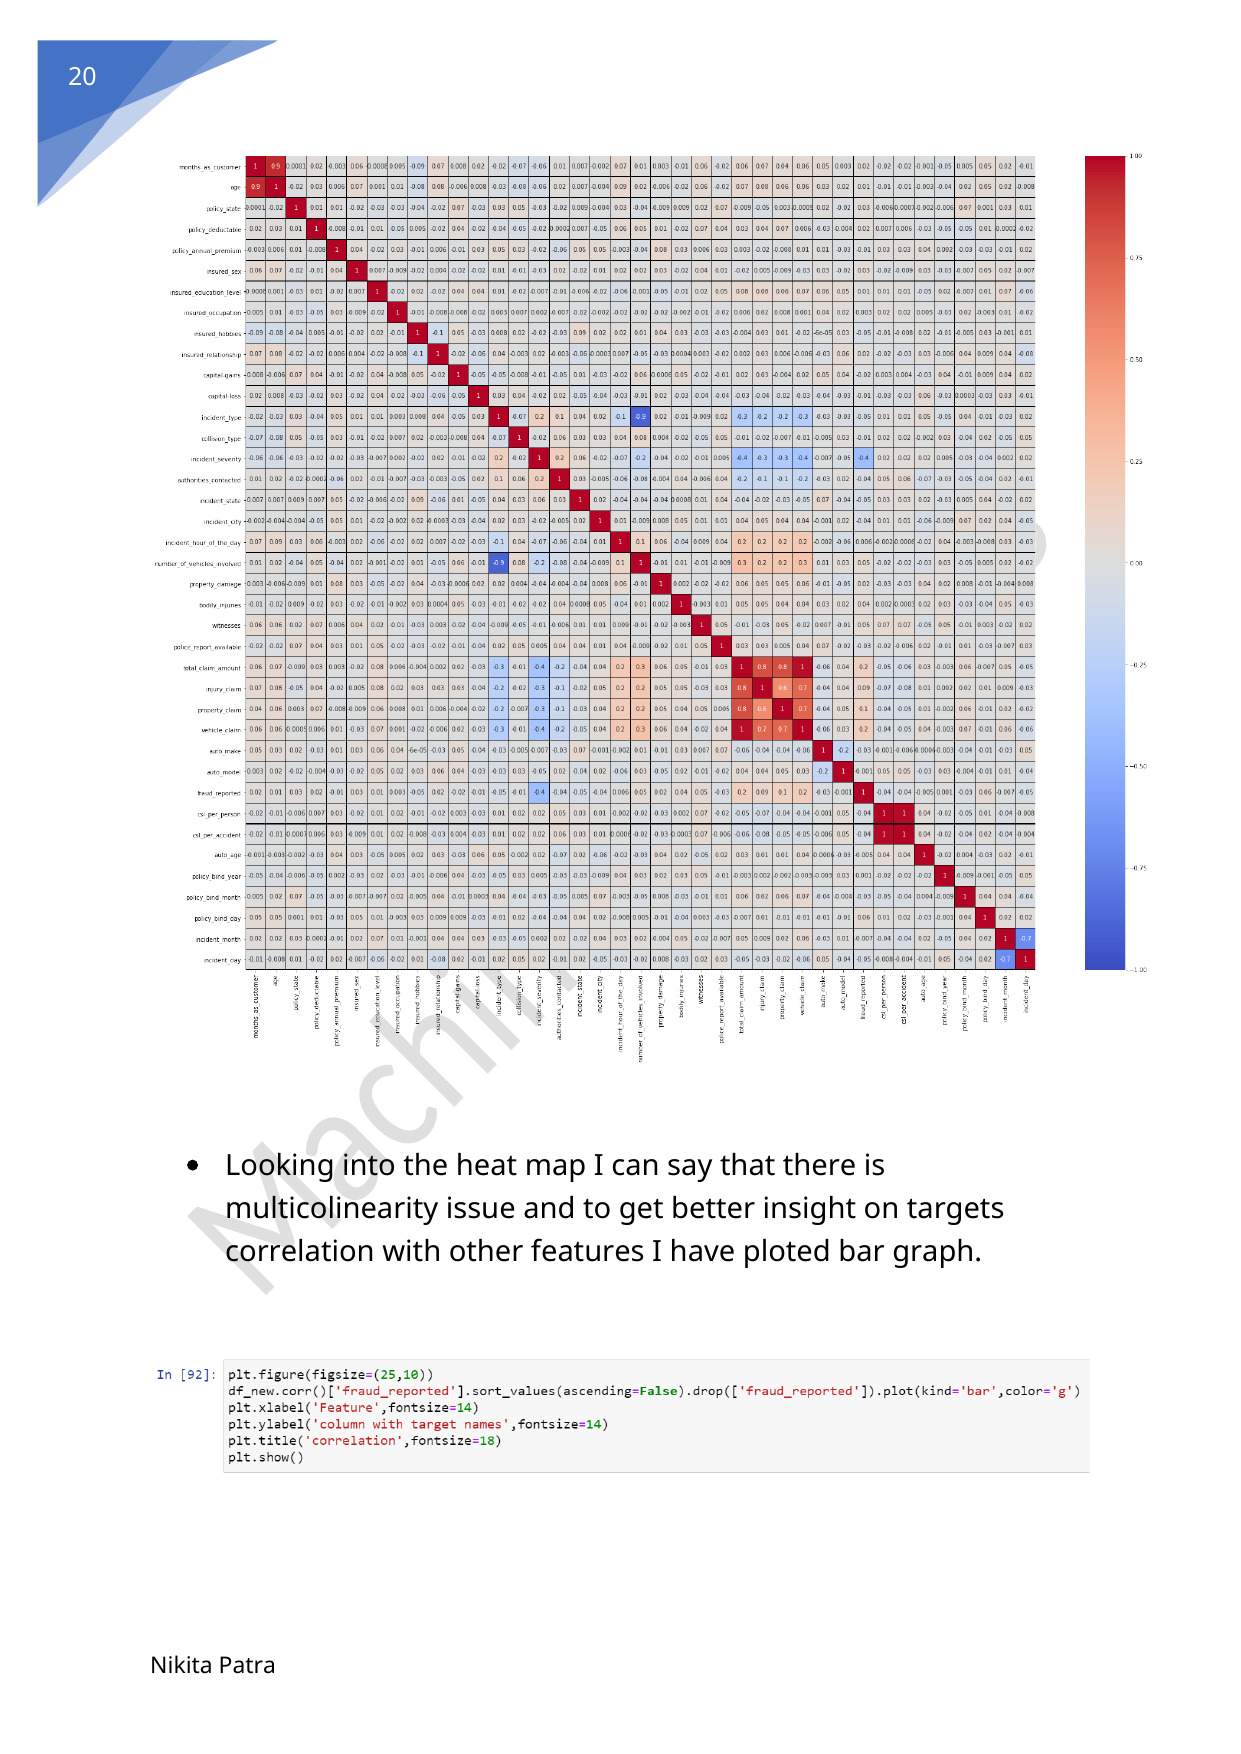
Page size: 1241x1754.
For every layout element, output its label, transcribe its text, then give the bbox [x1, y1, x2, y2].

picture [150, 1348, 1090, 1481]
picture [37, 40, 1150, 1066]
list Looking into the heat map I can say that there is multicolinearity issue and to get better insight on targets correlation with other features I have ploted bar graph. [187, 1144, 1090, 1269]
